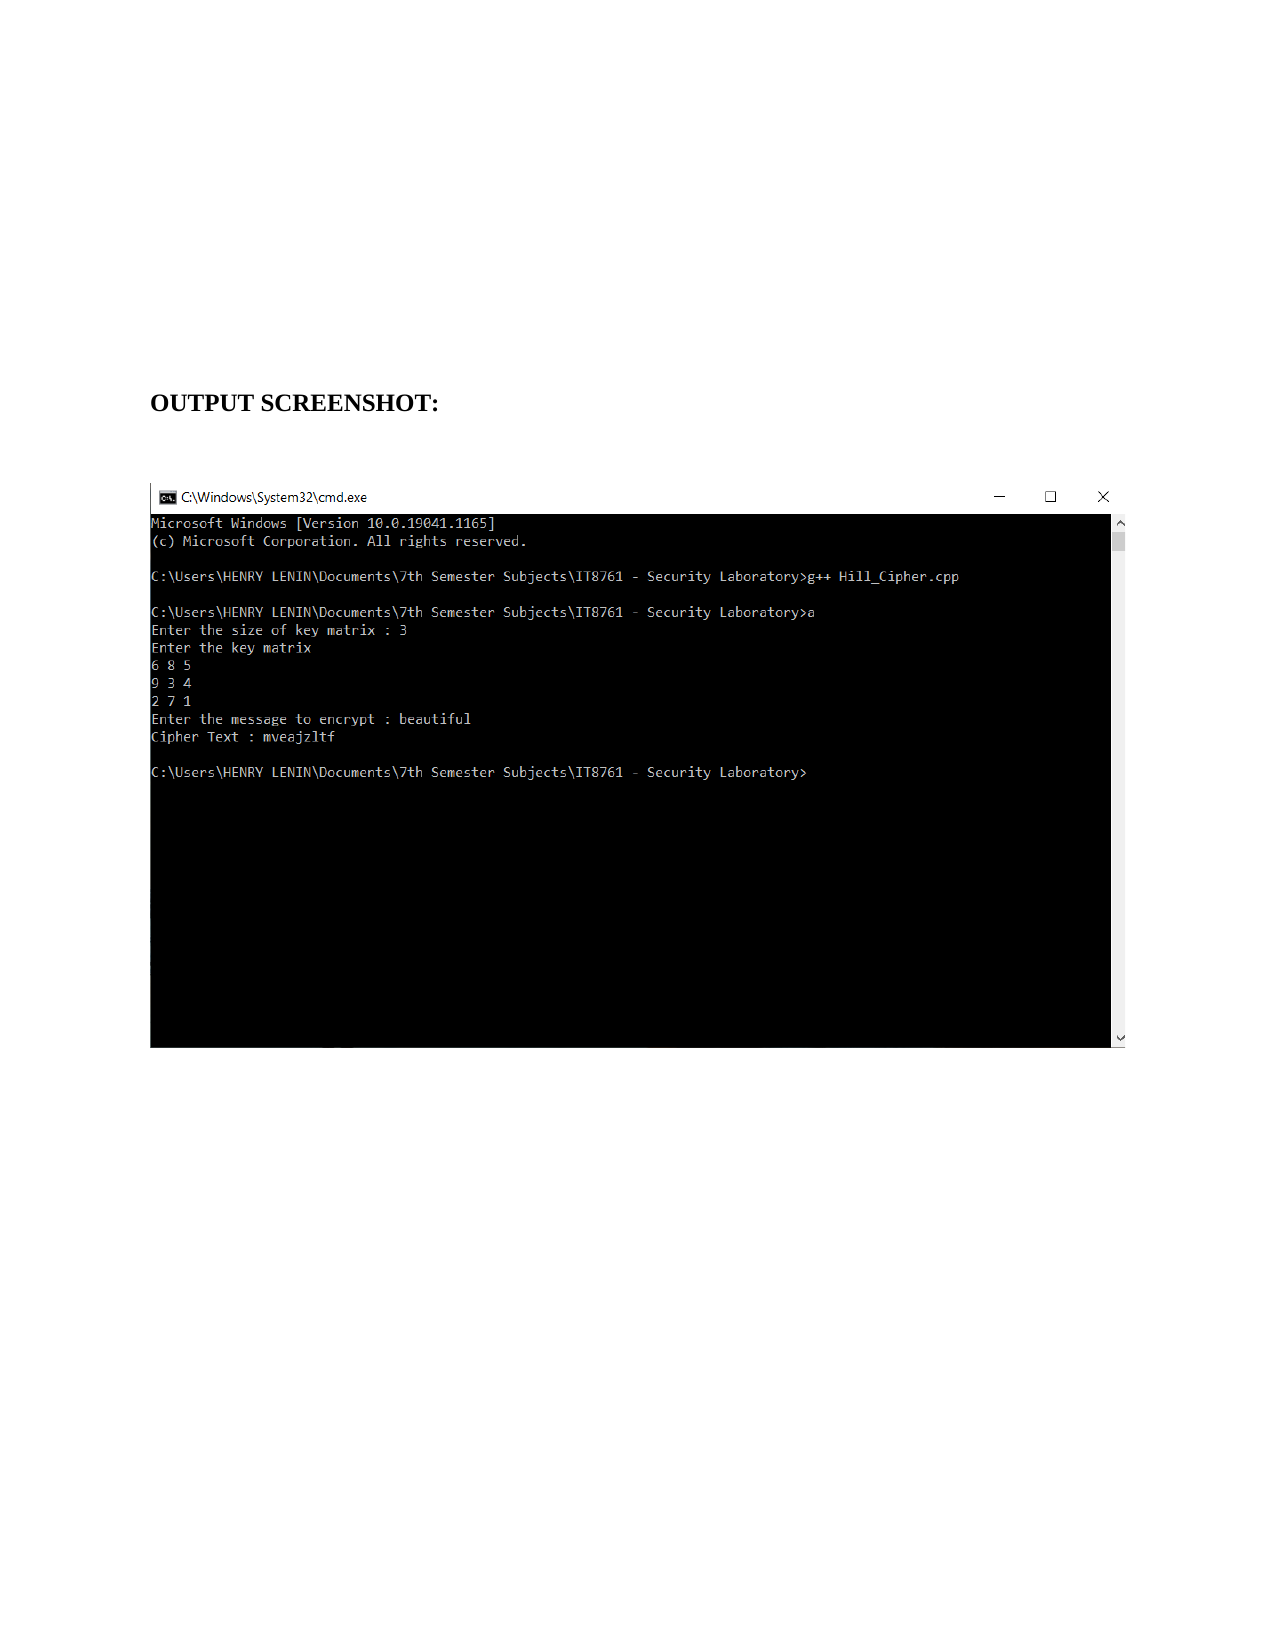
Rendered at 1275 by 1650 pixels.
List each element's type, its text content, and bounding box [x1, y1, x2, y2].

picture [150, 483, 1125, 1048]
text OUTPUT SCREENSHOT: [150, 388, 1125, 417]
